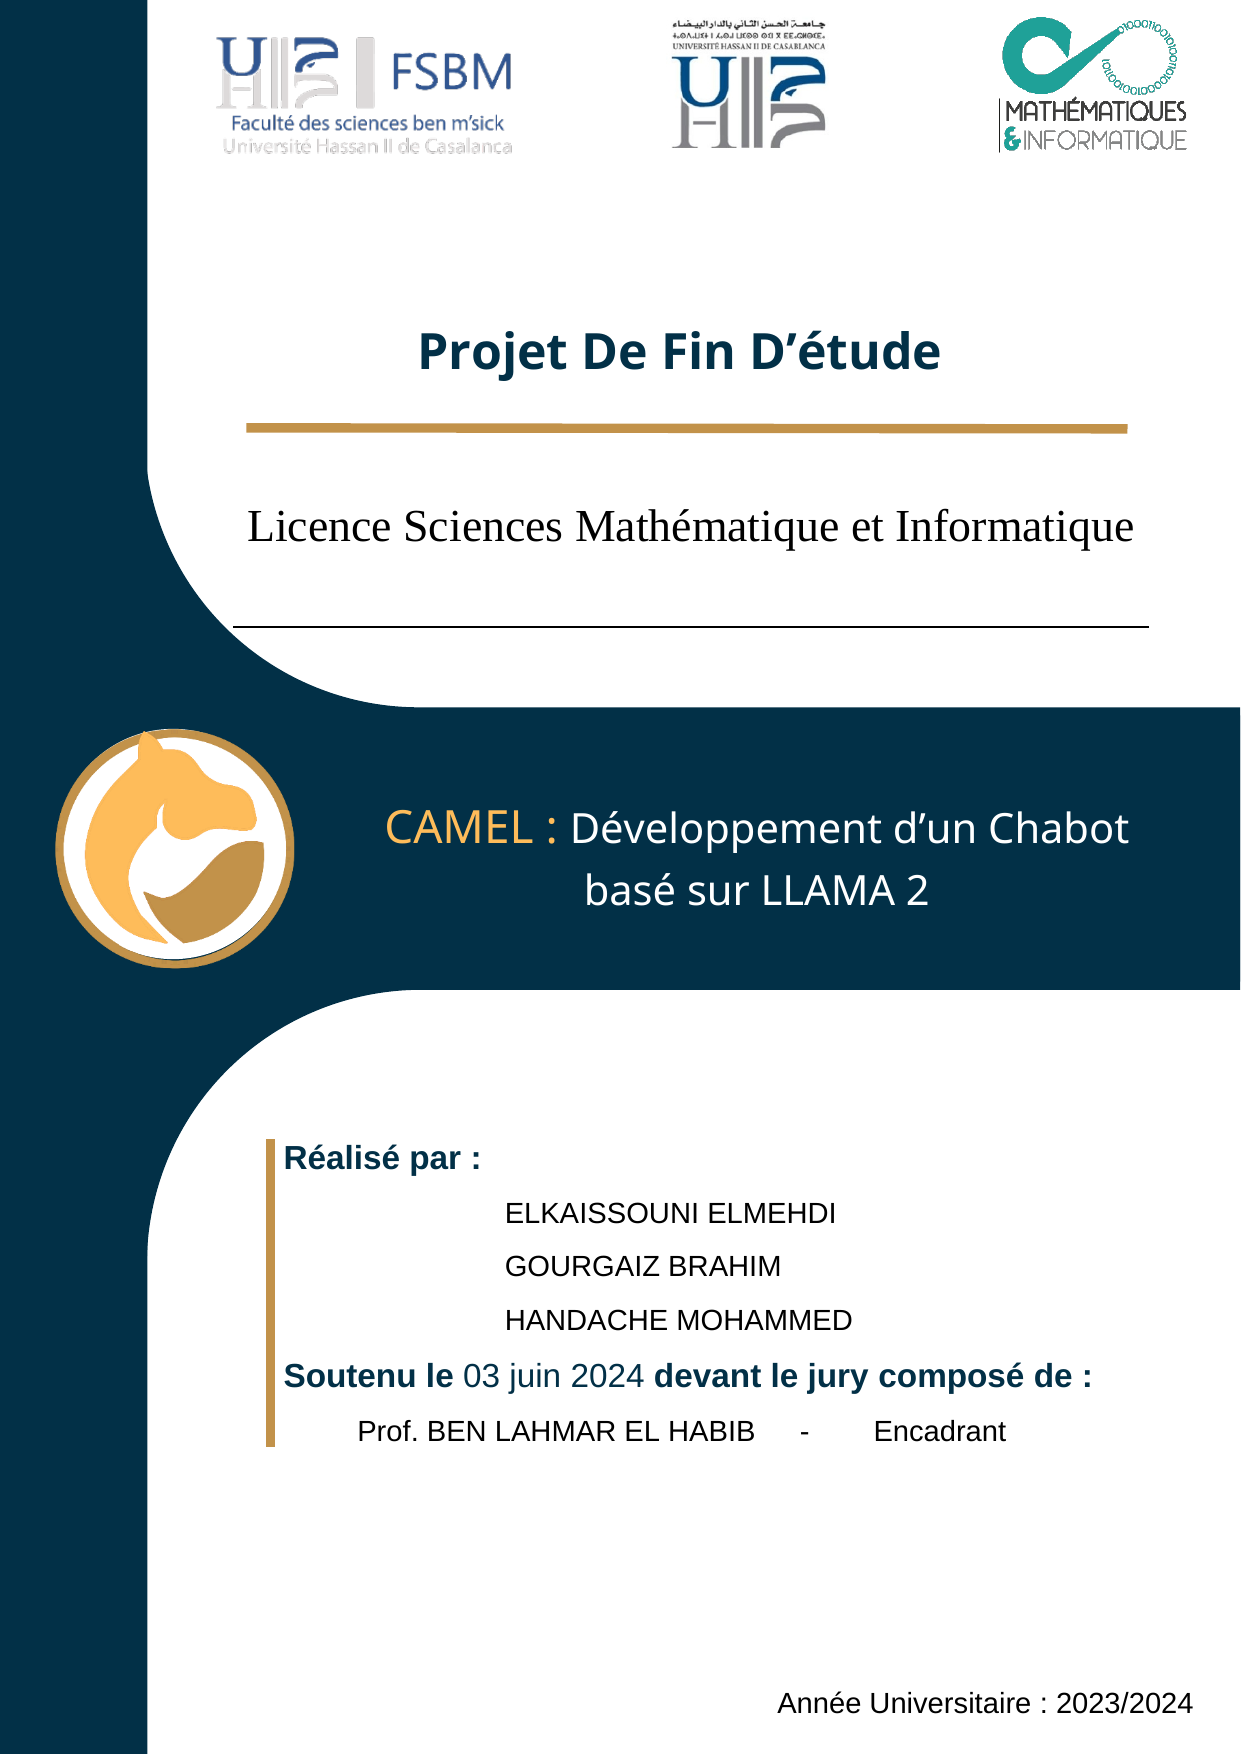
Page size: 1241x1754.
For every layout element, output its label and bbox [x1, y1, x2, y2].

picture [342, 994, 381, 1003]
picture [994, 0, 1191, 183]
picture [56, 729, 294, 968]
picture [336, 693, 381, 704]
picture [666, 0, 835, 168]
picture [211, 0, 524, 253]
